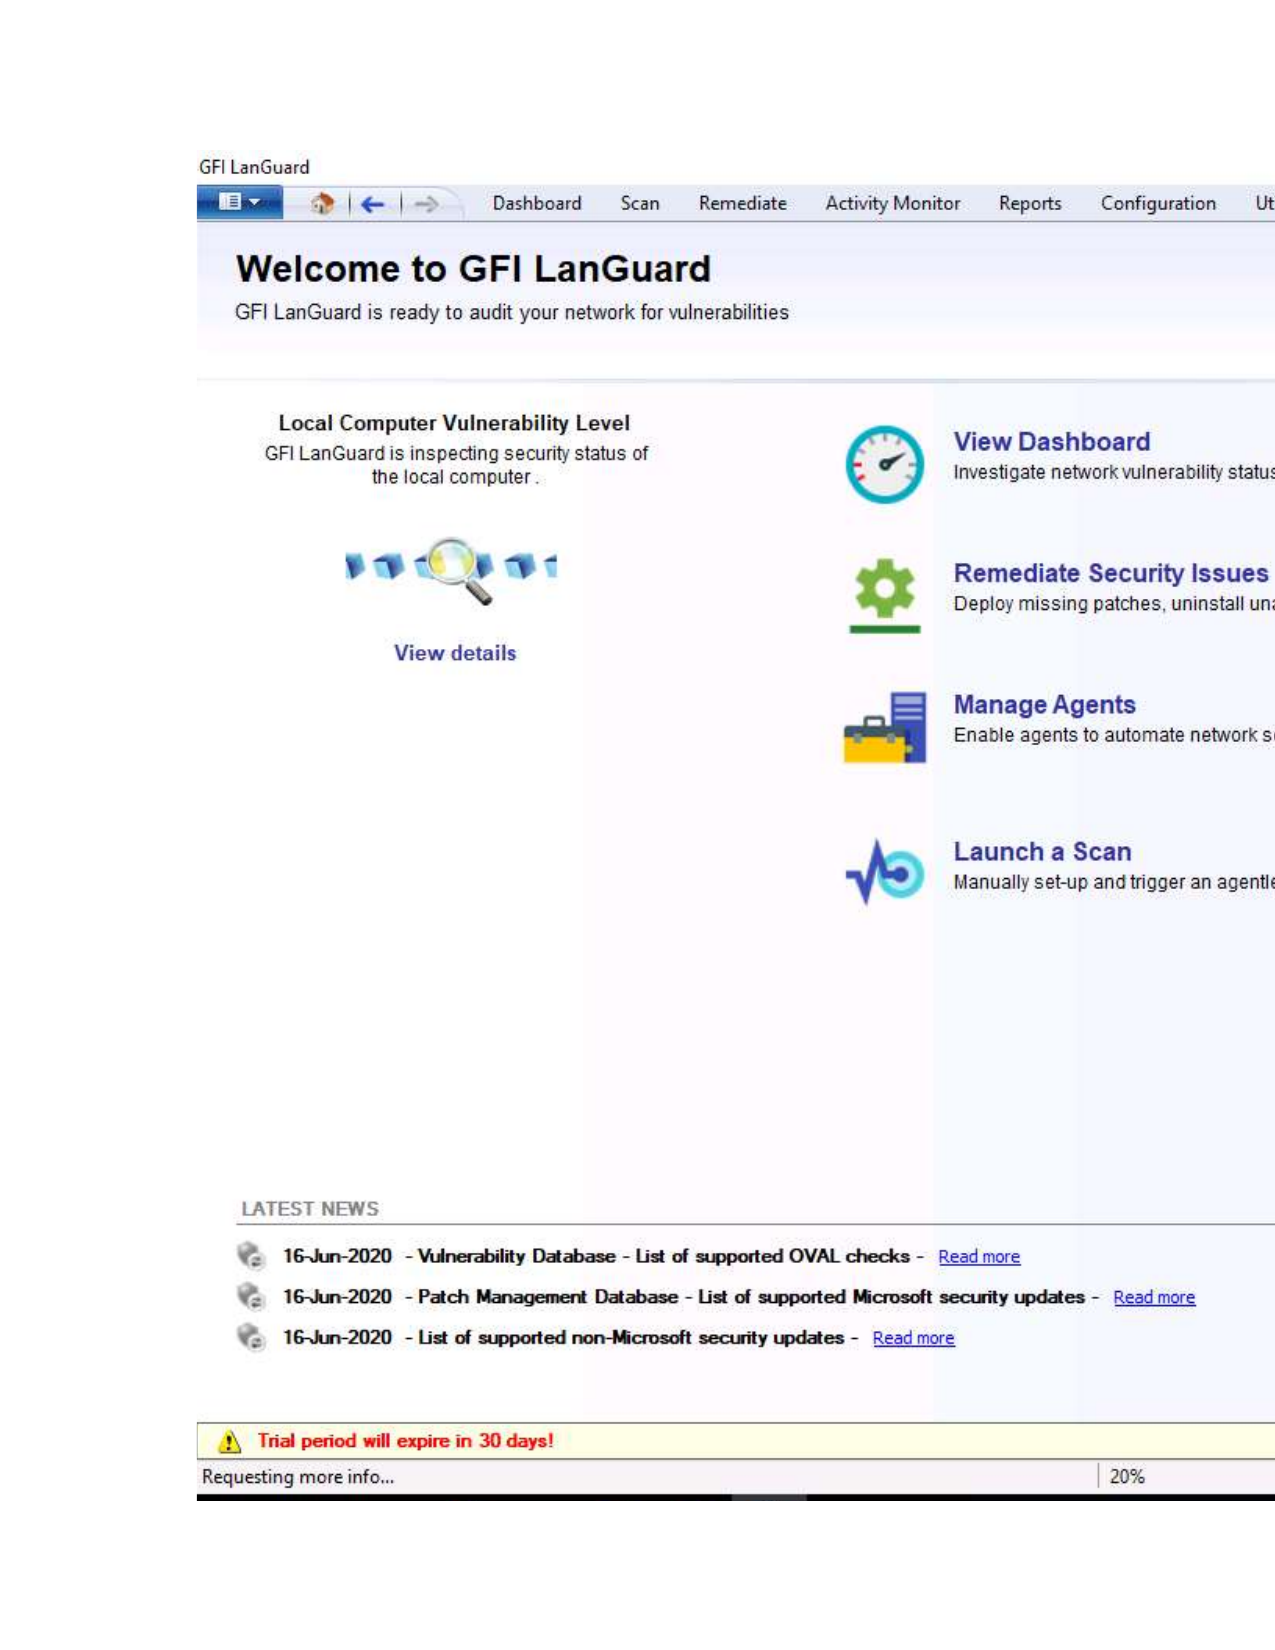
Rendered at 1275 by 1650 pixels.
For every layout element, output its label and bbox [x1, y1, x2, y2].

picture [196, 150, 1275, 1501]
